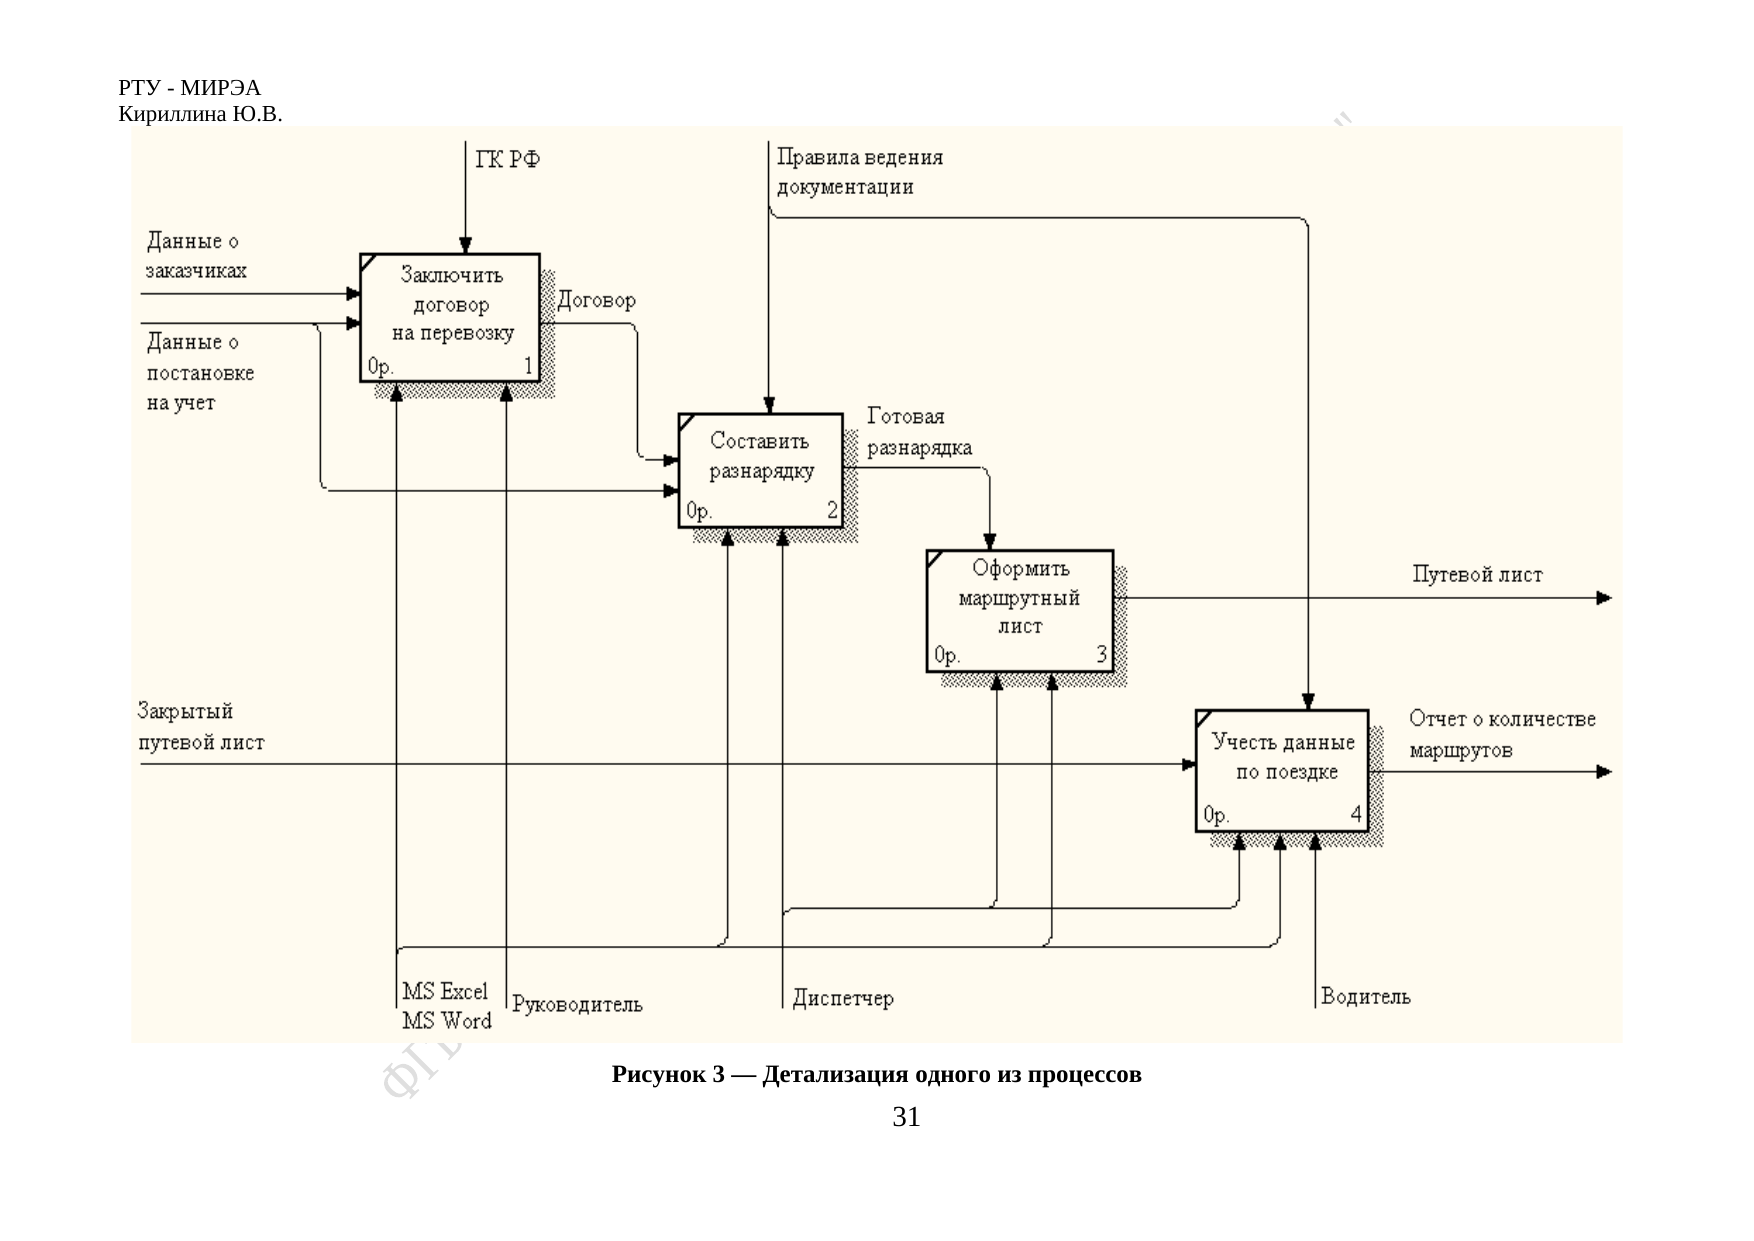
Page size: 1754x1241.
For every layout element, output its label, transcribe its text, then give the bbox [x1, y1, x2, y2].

text Рисунок 3 — Детализация одного из процессов [118, 1059, 1636, 1088]
picture [131, 126, 1623, 1043]
